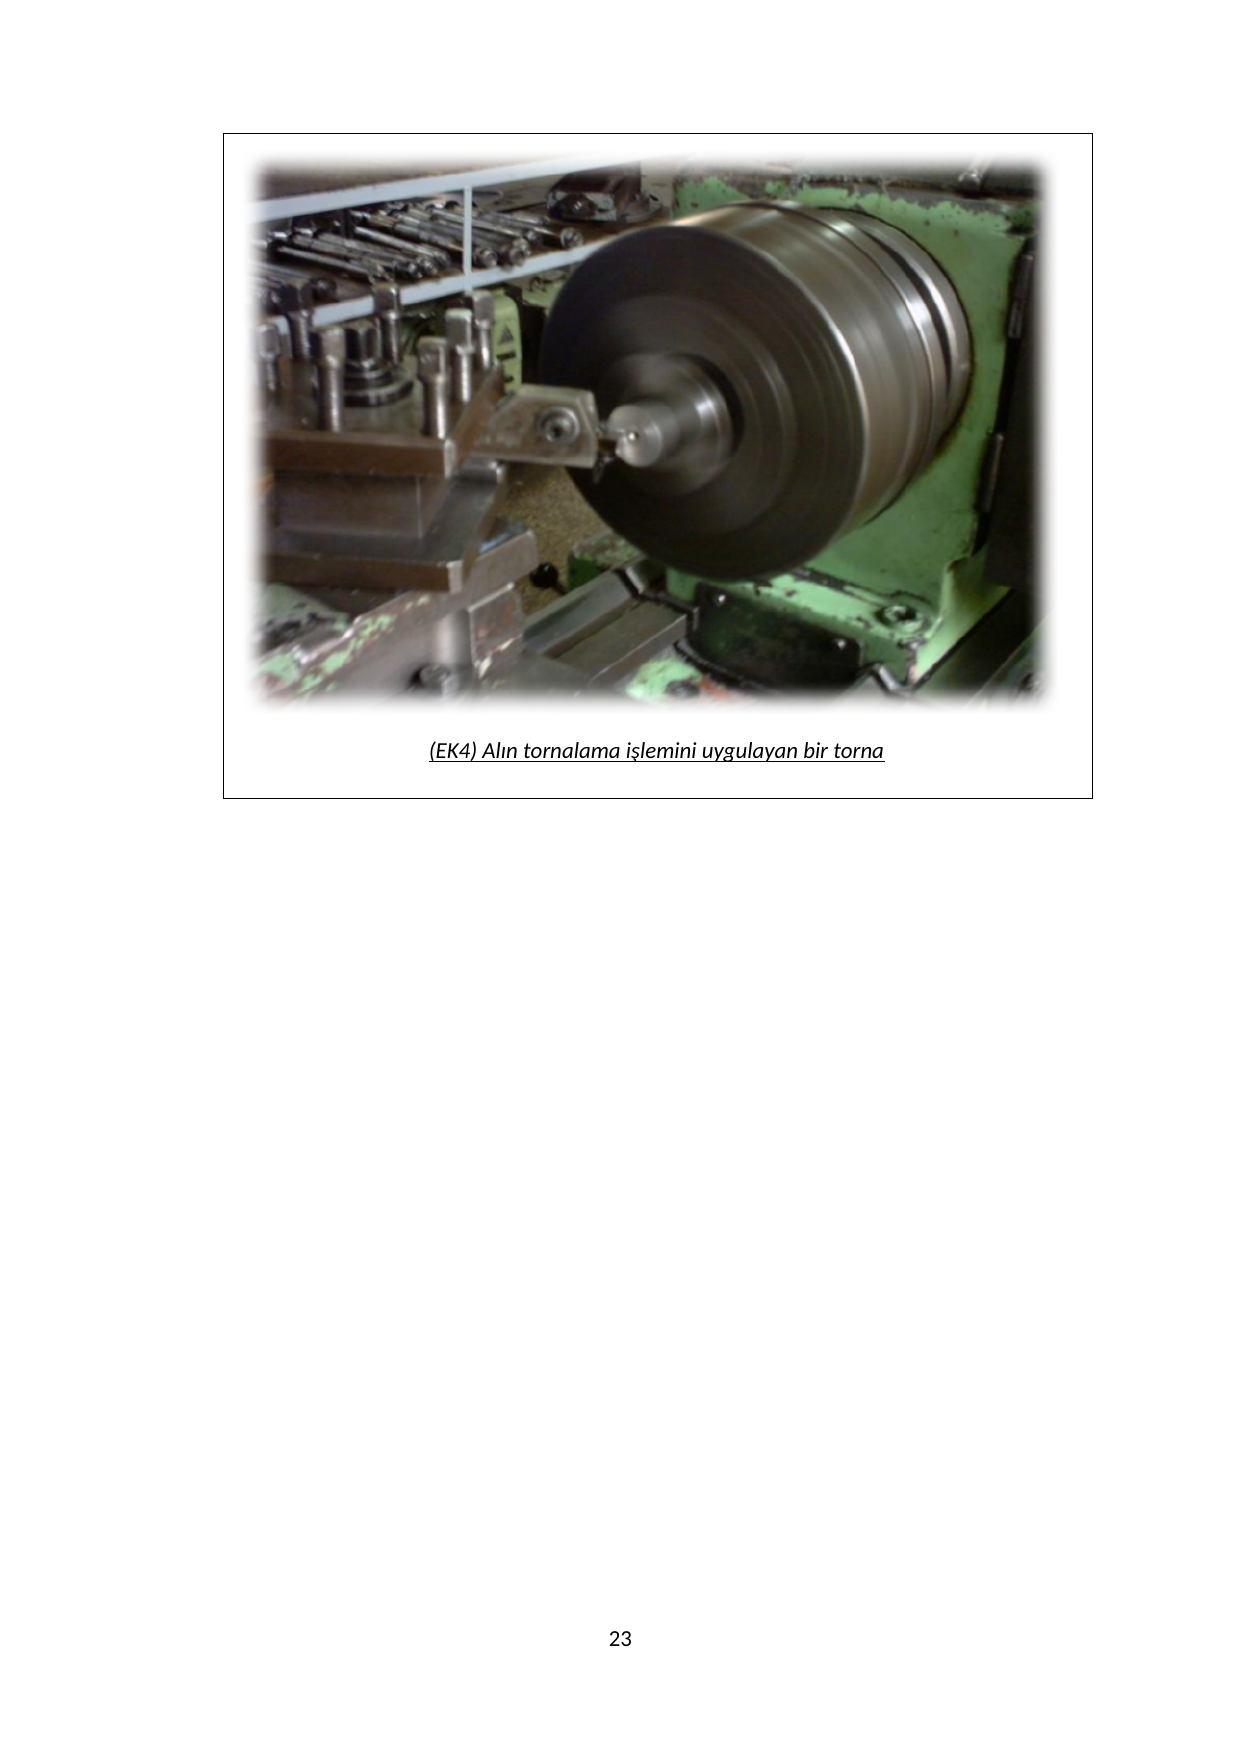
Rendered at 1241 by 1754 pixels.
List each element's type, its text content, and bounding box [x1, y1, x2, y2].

picture [271, 179, 1030, 686]
table_header (EK4) Alın tornalama işlemini uygulayan bir torna [224, 134, 1092, 798]
